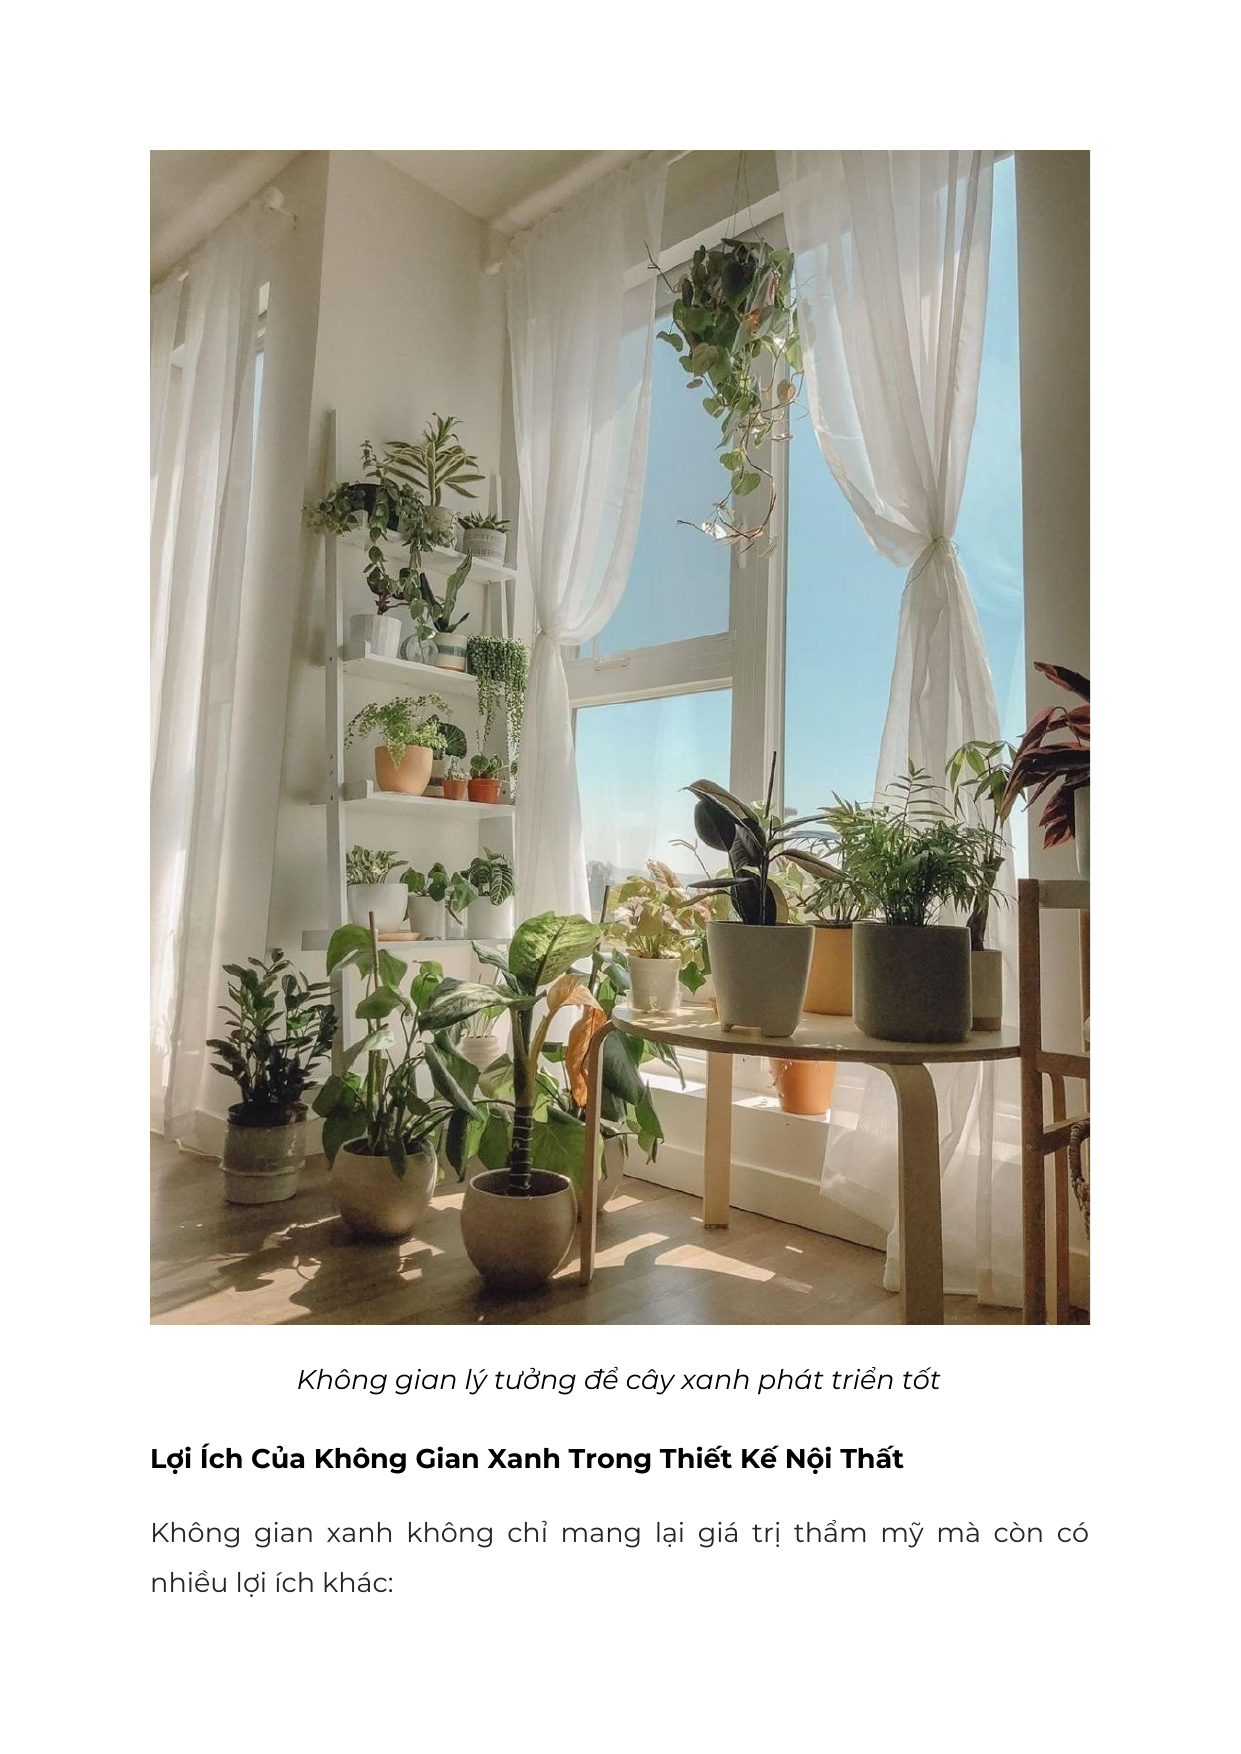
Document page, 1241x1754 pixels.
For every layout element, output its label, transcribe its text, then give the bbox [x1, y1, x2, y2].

picture [150, 150, 1091, 1325]
text Không gian lý tưởng để cây xanh phát triển tốt [150, 1363, 1090, 1396]
text Không gian xanh không chỉ mang lại giá trị thẩm mỹ mà còn có nhiều lợi ích khác: [150, 1549, 1090, 1599]
subtitle Lợi Ích Của Không Gian Xanh Trong Thiết Kế Nội Thất [150, 1442, 1090, 1475]
